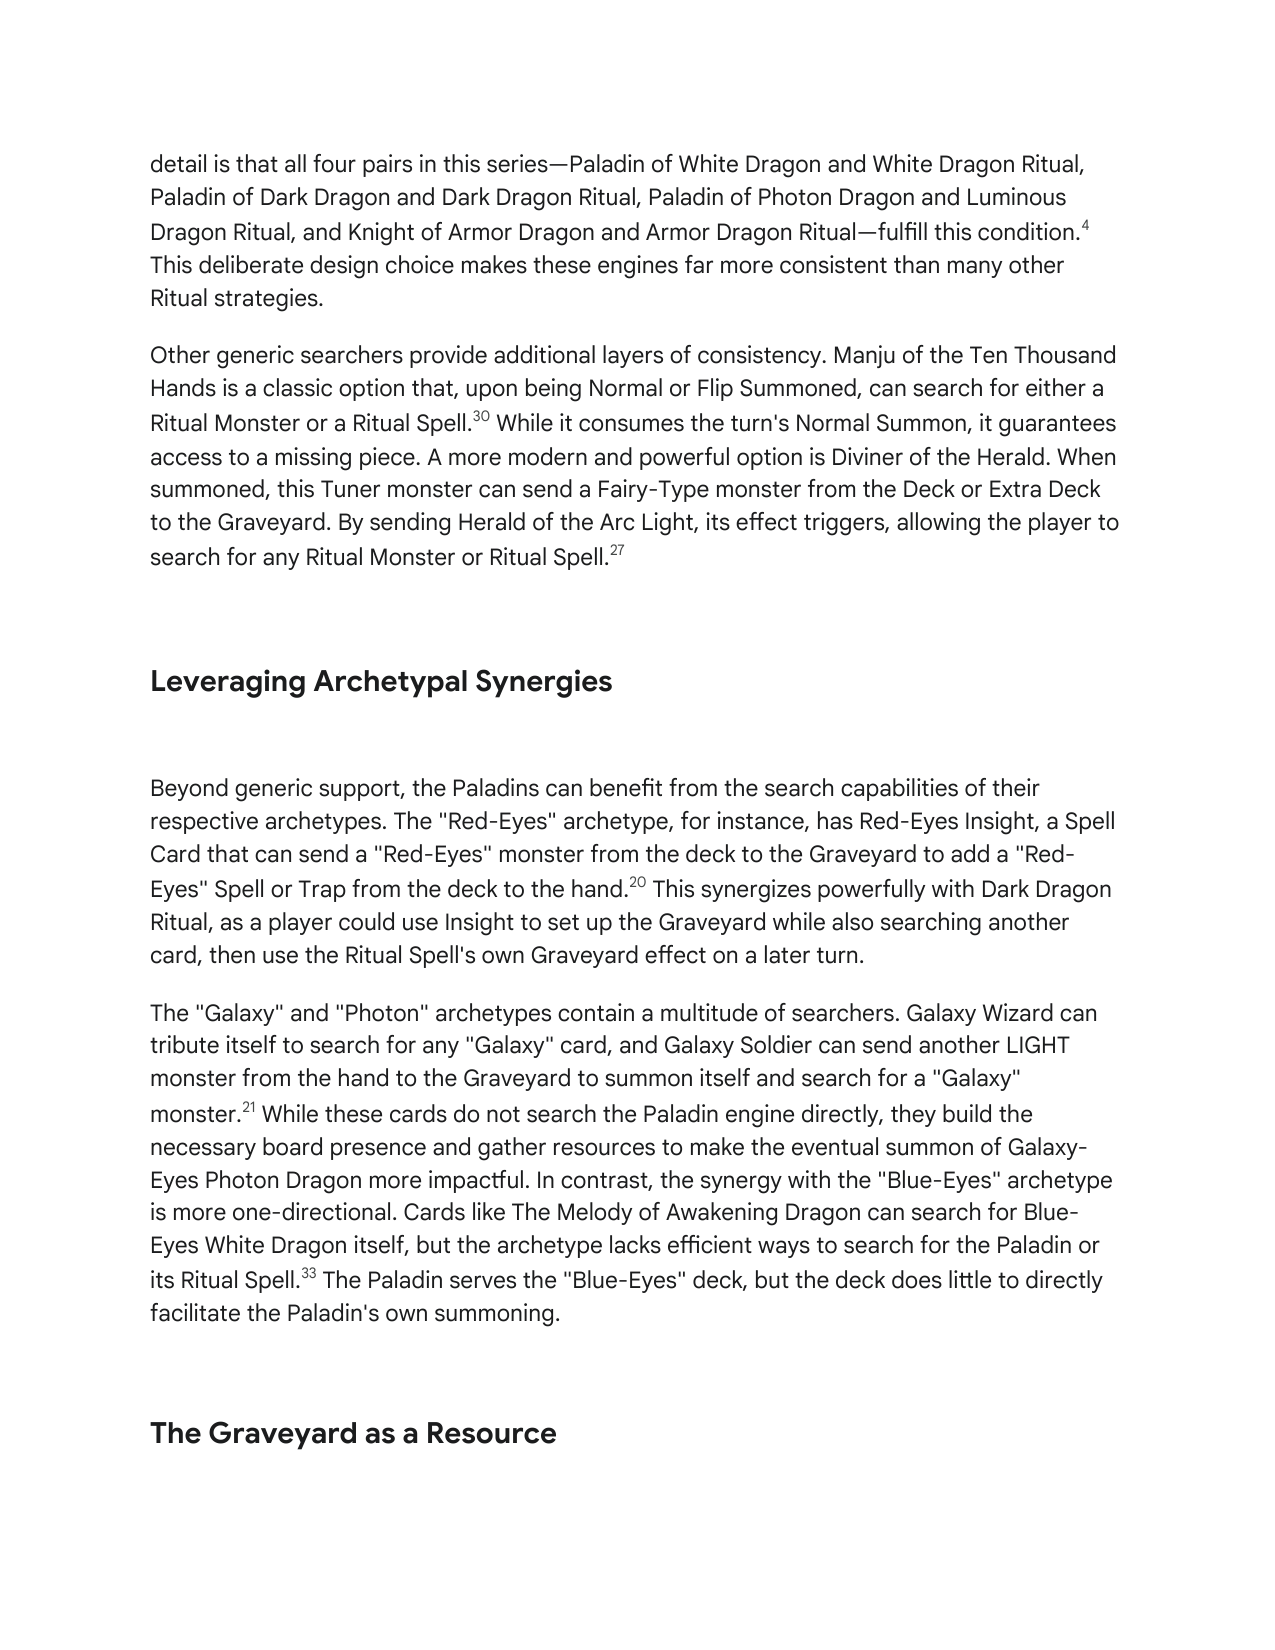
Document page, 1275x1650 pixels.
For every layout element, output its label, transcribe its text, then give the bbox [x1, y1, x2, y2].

text Beyond generic support, the Paladins can benefit from the search capabilities of their respective archetypes. The "Red-Eyes" archetype, for instance, has Red-Eyes Insight, a Spell Card that can send a "Red-Eyes" monster from the deck to the Graveyard to add a "Red-Eyes" Spell or Trap from the deck to the hand.20 This synergizes powerfully with Dark Dragon Ritual, as a player could use Insight to set up the Graveyard while also searching another card, then use the Ritual Spell's own Graveyard effect on a later turn. [150, 774, 1125, 970]
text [150, 150, 1125, 313]
subtitle Leveraging Archetypal Synergies [150, 663, 1125, 699]
subtitle The Graveyard as a Resource [150, 1415, 1125, 1452]
text The "Galaxy" and "Photon" archetypes contain a multitude of searchers. Galaxy Wizard can tribute itself to search for any "Galaxy" card, and Galaxy Soldier can send another LIGHT monster from the hand to the Graveyard to summon itself and search for a "Galaxy" monster.21 While these cards do not search the Paladin engine directly, they build the necessary board presence and gather resources to make the eventual summon of Galaxy-Eyes Photon Dragon more impactful. In contrast, the synergy with the "Blue-Eyes" archetype is more one-directional. Cards like The Melody of Awakening Dragon can search for Blue-Eyes White Dragon itself, but the archetype lacks efficient ways to search for the Paladin or its Ritual Spell.33 The Paladin serves the "Blue-Eyes" deck, but the deck does little to directly facilitate the Paladin's own summoning. [150, 999, 1125, 1328]
text Other generic searchers provide additional layers of consistency. Manju of the Ten Thousand Hands is a classic option that, upon being Normal or Flip Summoned, can search for either a Ritual Monster or a Ritual Spell.30 While it consumes the turn's Normal Summon, it guarantees access to a missing piece. A more modern and powerful option is Diviner of the Herald. When summoned, this Tuner monster can send a Fairy-Type monster from the Deck or Extra Deck to the Graveyard. By sending Herald of the Arc Light, its effect triggers, allowing the player to search for any Ritual Monster or Ritual Spell.27 [150, 342, 1125, 573]
